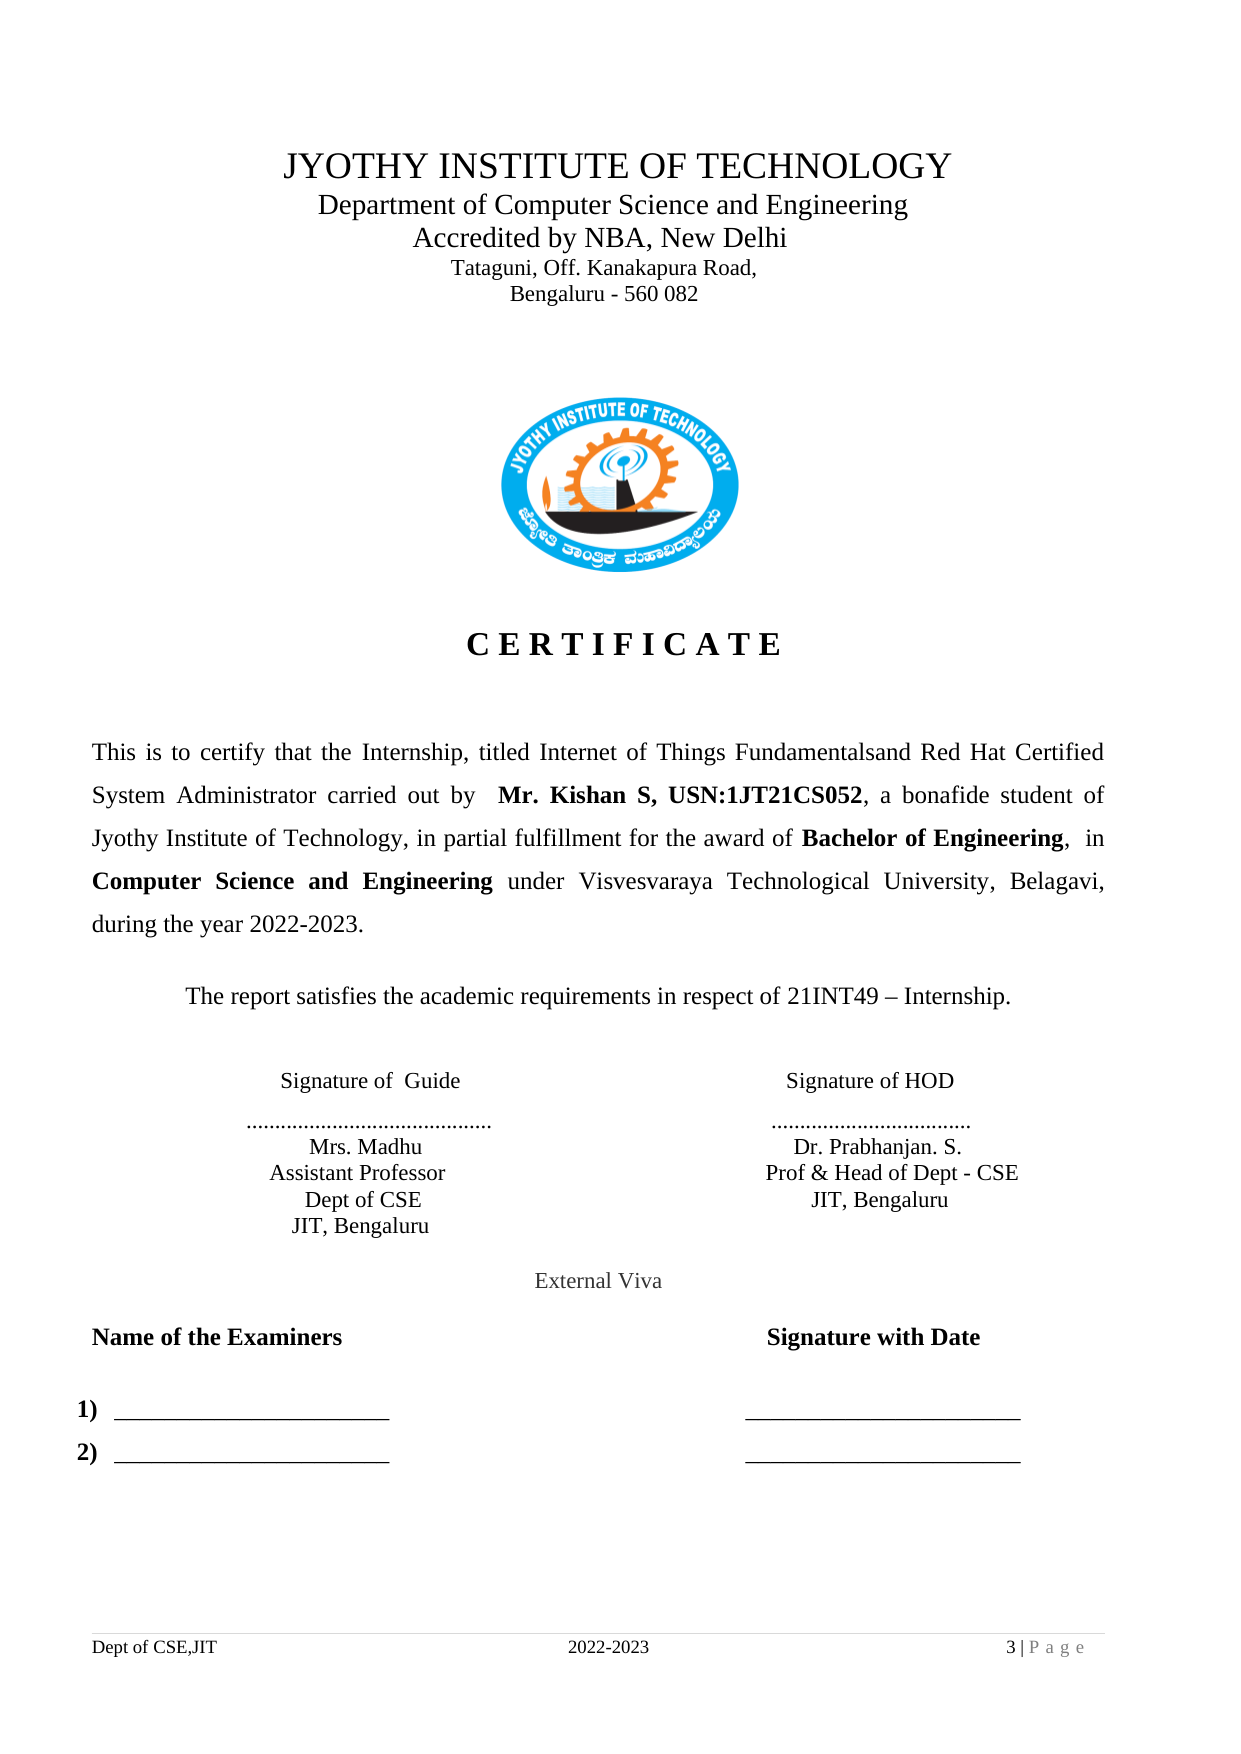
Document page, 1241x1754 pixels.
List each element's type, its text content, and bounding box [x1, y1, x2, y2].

text Name of the Examiners Signature with Date [92, 1322, 1105, 1351]
text Signature of Guide Signature of HOD [92, 1067, 1105, 1094]
text This is to certify that the Internship, titled Internet of Things Fundamentalsand Red Hat Certified System Administrator carried out by Mr. Kishan S, USN:1JT21CS052, a bonafide student of Jyothy Institute of Technology, in partial fulfillment for the award of Bachelor of Engineering, in Computer Science and Engineering under Visvesvaraya Technological University, Belagavi, during the year 2022-2023. [92, 737, 1105, 970]
text External Viva [92, 1267, 1105, 1294]
picture [496, 395, 744, 574]
text The report satisfies the academic requirements in respect of 21INT49 – Internship. [92, 981, 1105, 1010]
title JYOTHY INSTITUTE OF TECHNOLOGY [77, 144, 1000, 187]
list ______________________ ______________________ [77, 1394, 1105, 1423]
text Assistant Professor Prof & Head of Dept - CSE [92, 1159, 1105, 1186]
list ______________________ ______________________ [77, 1437, 1105, 1466]
subtitle C E R T I F I C A T E [92, 624, 1105, 662]
text Dept of CSE JIT, Bengaluru [92, 1186, 1105, 1212]
text Bengaluru - 560 082 [92, 280, 1105, 307]
text ........................................... ................................... [92, 1107, 1105, 1133]
text JIT, Bengaluru [92, 1212, 1105, 1238]
text Tataguni, Off. Kanakapura Road, [92, 254, 1105, 280]
title Accredited by NBA, New Delhi [281, 220, 1105, 254]
title Department of Computer Science and Engineering [92, 187, 1105, 220]
text Mrs. Madhu Dr. Prabhanjan. S. [92, 1133, 1105, 1159]
